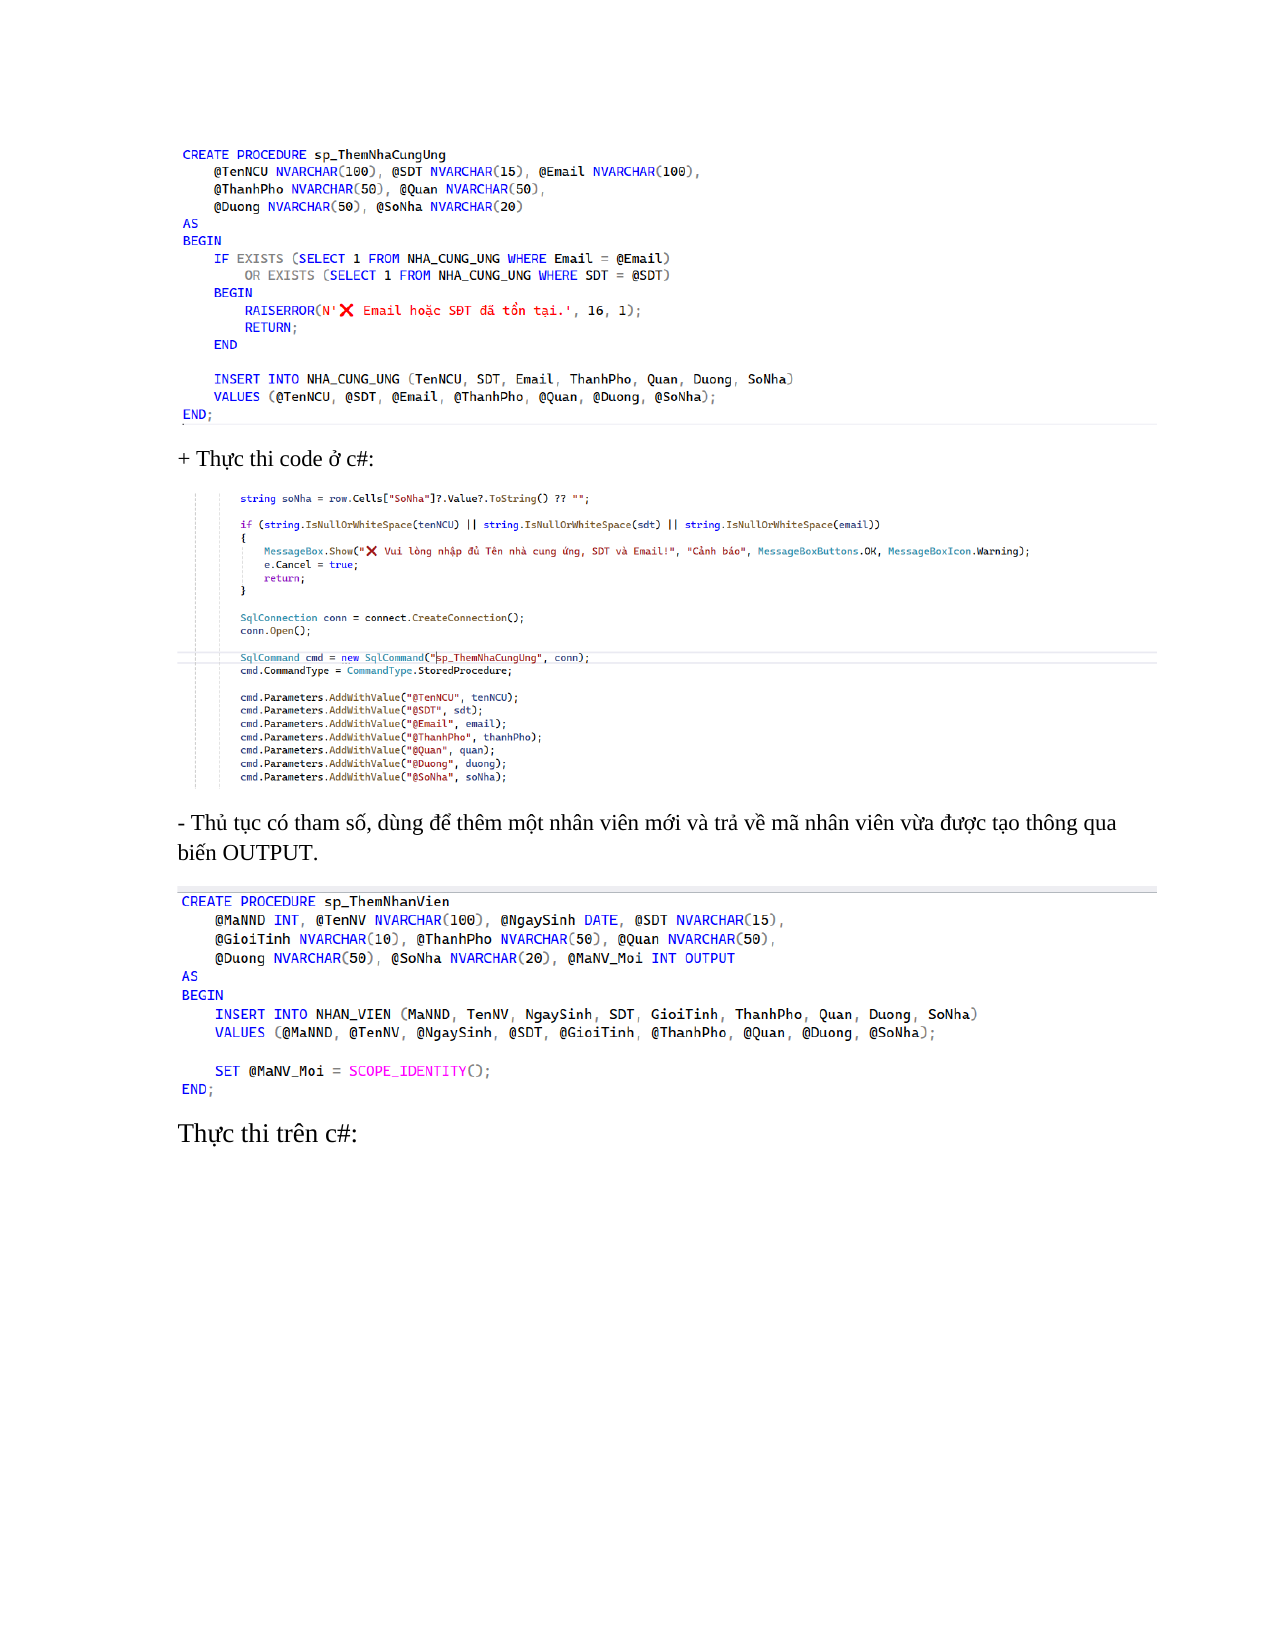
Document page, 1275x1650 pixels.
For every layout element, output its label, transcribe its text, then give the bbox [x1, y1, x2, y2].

picture [177, 492, 1157, 789]
picture [177, 147, 1157, 425]
text + Thực thi code ở c#: [177, 446, 1157, 472]
picture [177, 886, 1157, 1097]
text Thực thi trên c#: [177, 1117, 1157, 1149]
text - Thủ tục có tham số, dùng để thêm một nhân viên mới và trả về mã nhân viên vừa được tạo thông qua biến OUTPUT. [177, 809, 1157, 866]
